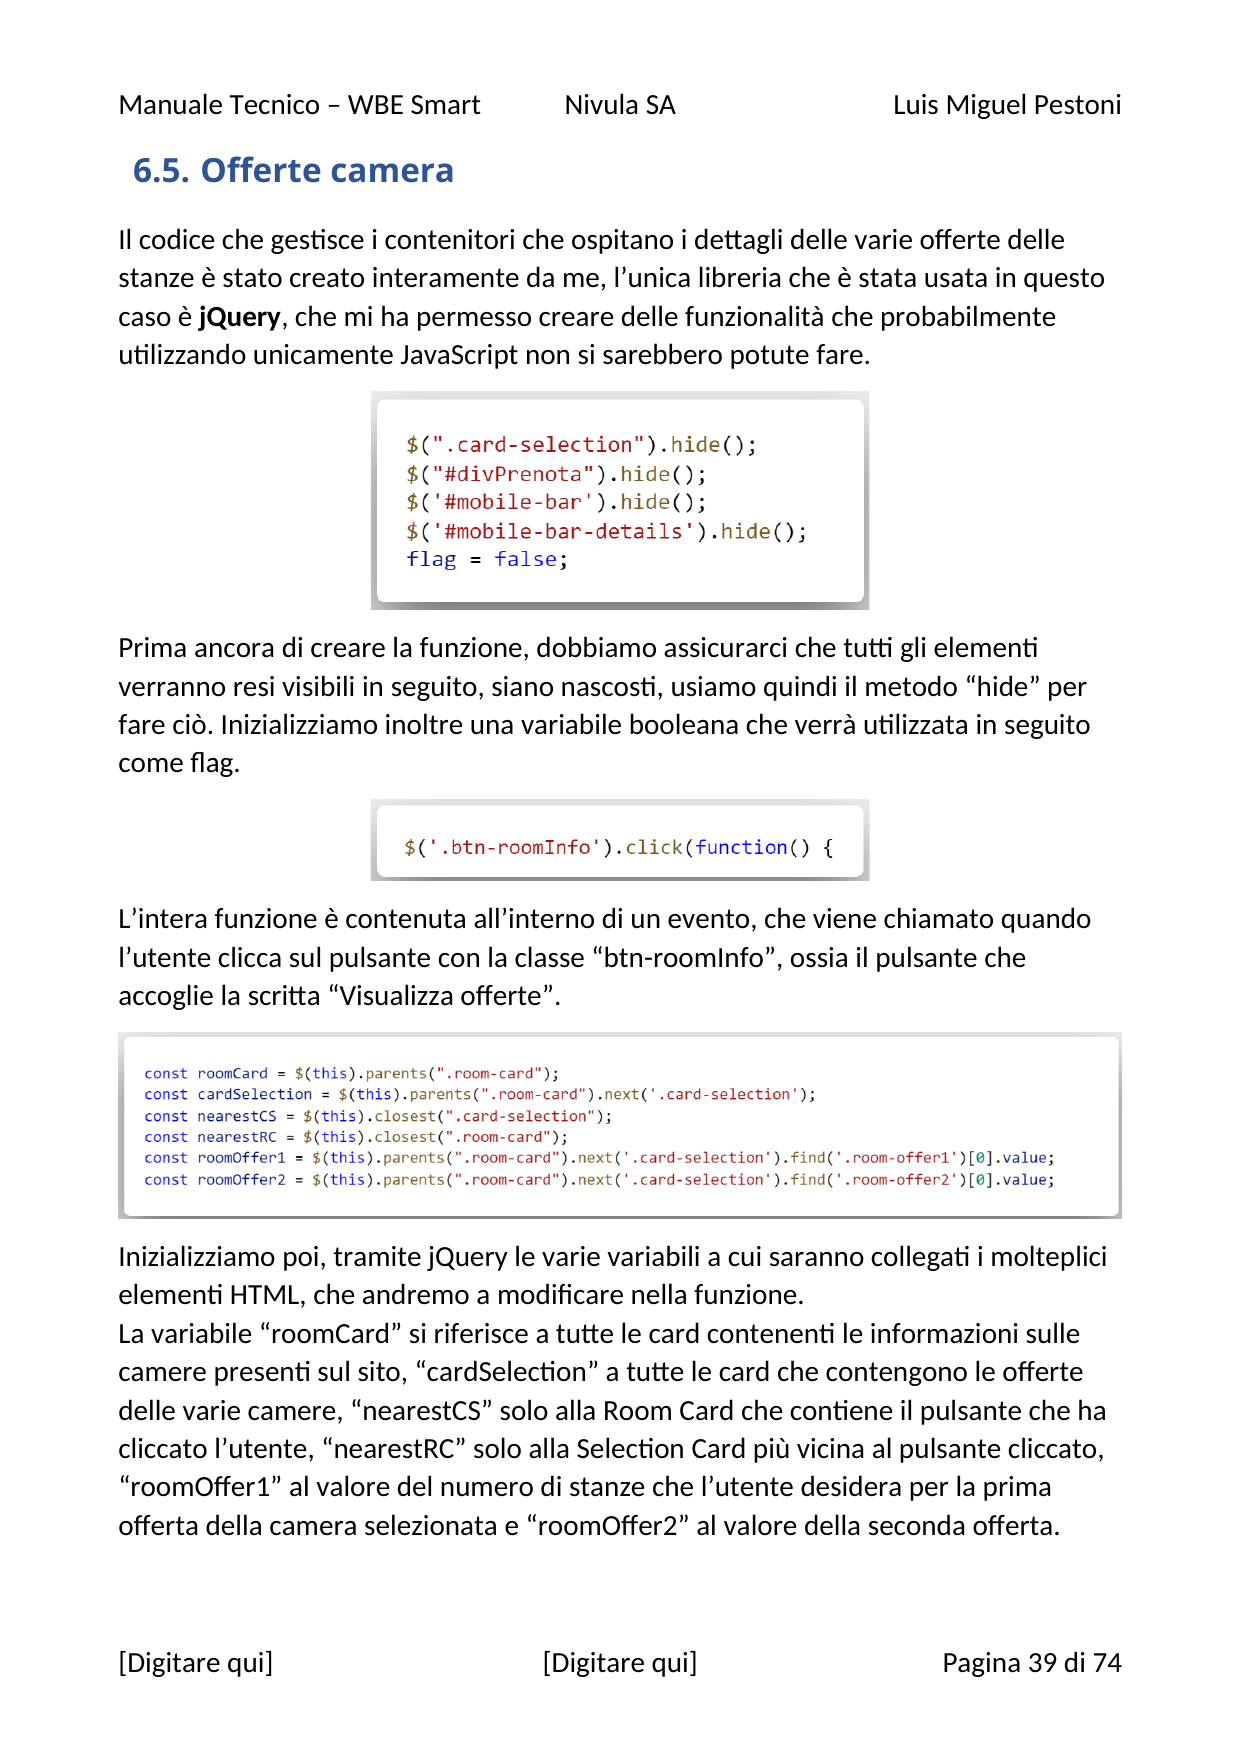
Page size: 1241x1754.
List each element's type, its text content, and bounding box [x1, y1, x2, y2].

picture [370, 799, 870, 881]
subtitle Offerte camera [133, 147, 1122, 192]
picture [118, 1032, 1123, 1219]
picture [370, 391, 870, 610]
text Il codice che gestisce i contenitori che ospitano i dettagli delle varie offerte delle stanze è stato creato interamente da me, l’unica libreria che è stata usata in questo caso è jQuery, che mi ha permesso creare delle funzionalità che probabilmente utilizzando unicamente JavaScript non si sarebbero potute fare. [118, 221, 1122, 372]
text Prima ancora di creare la funzione, dobbiamo assicurarci che tutti gli elementi verranno resi visibili in seguito, siano nascosti, usiamo quindi il metodo “hide” per fare ciò. Inizializziamo inoltre una variabile booleana che verrà utilizzata in seguito come flag. [118, 629, 1122, 780]
text Inizializziamo poi, tramite jQuery le varie variabili a cui saranno collegati i molteplici elementi HTML, che andremo a modificare nella funzione. La variabile “roomCard” si riferisce a tutte le card contenenti le informazioni sulle camere presenti sul sito, “cardSelection” a tutte le card che contengono le offerte delle varie camere, “nearestCS” solo alla Room Card che contiene il pulsante che ha cliccato l’utente, “nearestRC” solo alla Selection Card più vicina al pulsante cliccato, “roomOffer1” al valore del numero di stanze che l’utente desidera per la prima offerta della camera selezionata e “roomOffer2” al valore della seconda offerta. [118, 1238, 1122, 1543]
text L’intera funzione è contenuta all’interno di un evento, che viene chiamato quando l’utente clicca sul pulsante con la classe “btn-roomInfo”, ossia il pulsante che accoglie la scritta “Visualizza offerte”. [118, 900, 1122, 1013]
